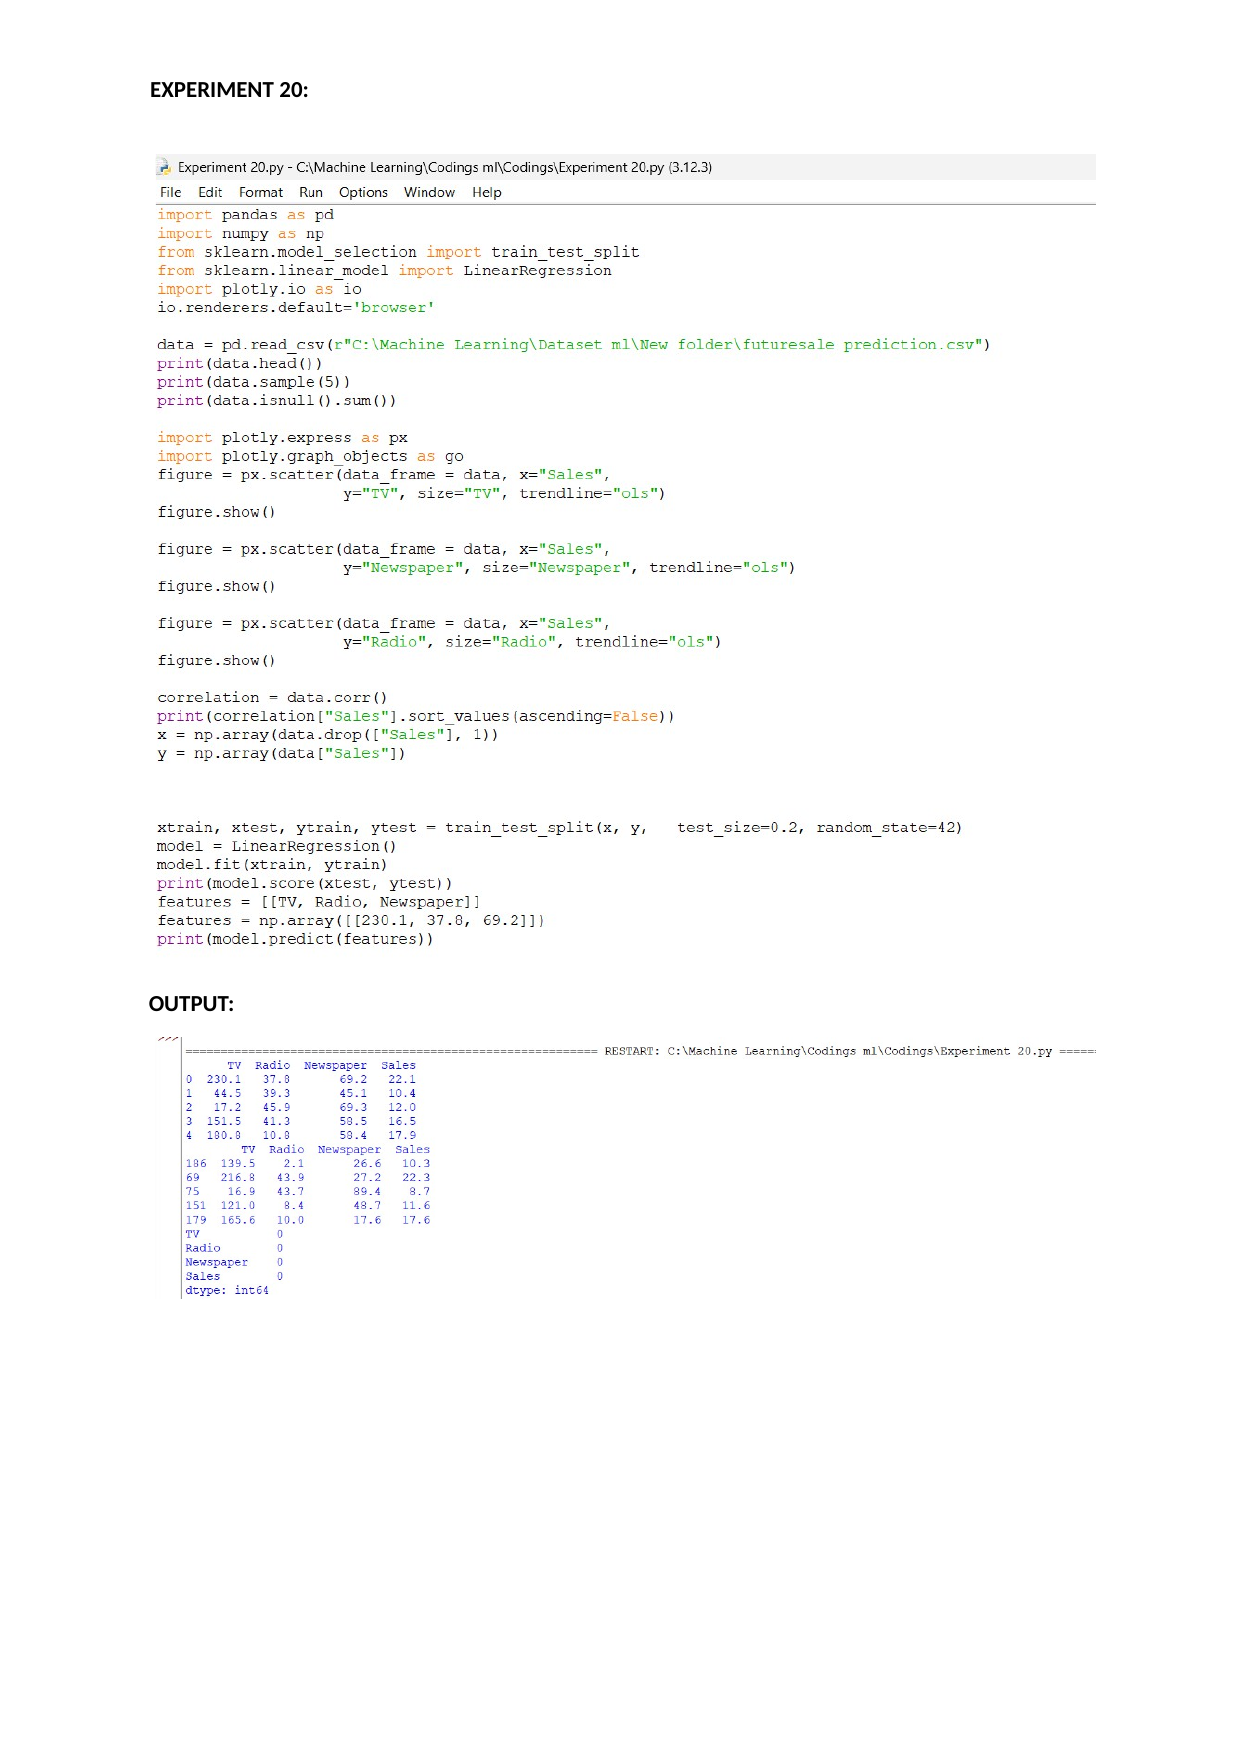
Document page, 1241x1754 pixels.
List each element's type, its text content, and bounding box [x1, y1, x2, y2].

picture [155, 1037, 1096, 1299]
picture [155, 154, 1096, 971]
text OUTPUT: [148, 989, 1096, 1017]
